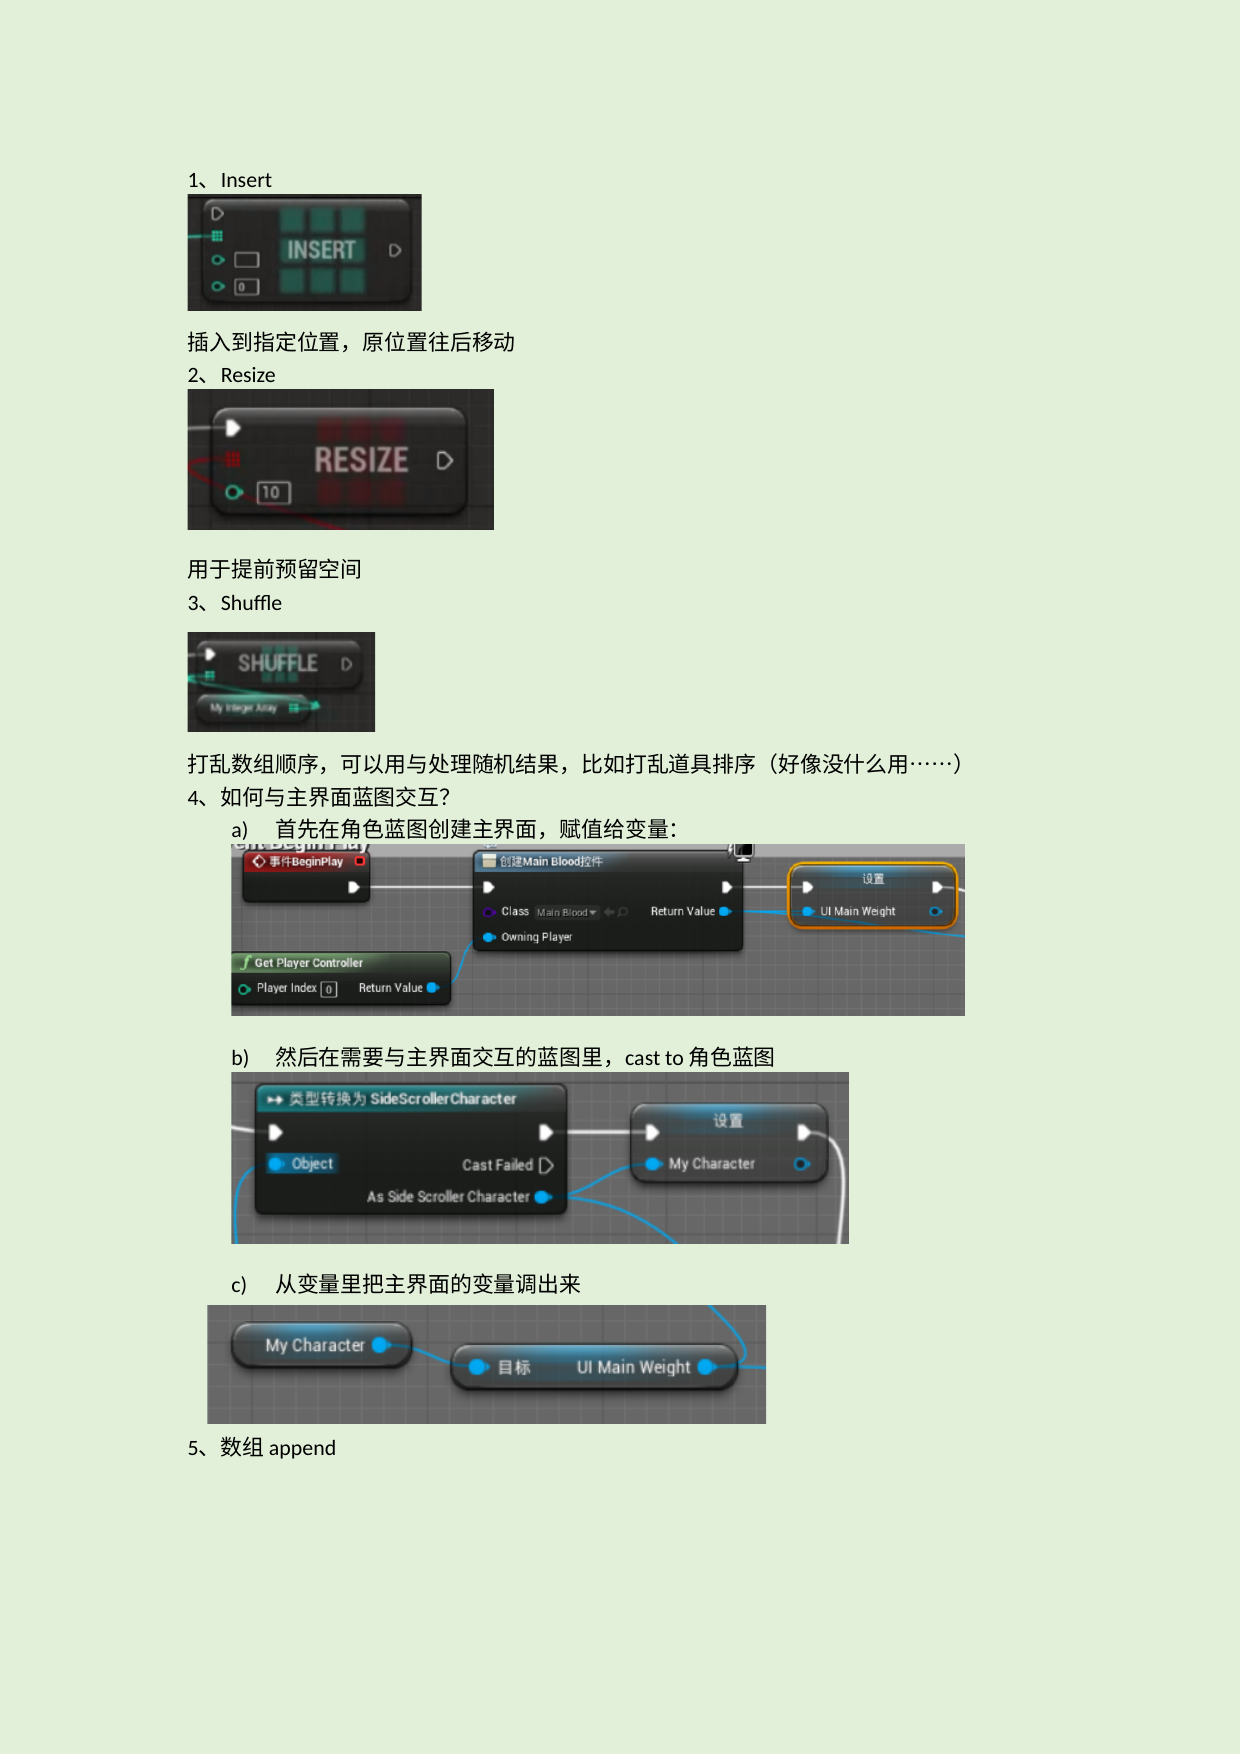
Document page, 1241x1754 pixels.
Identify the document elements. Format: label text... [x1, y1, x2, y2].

picture [207, 1305, 767, 1424]
text 插入到指定位置，原位置往后移动 [187, 324, 1053, 357]
list 从变量里把主界面的变量调出来 [231, 1267, 1053, 1299]
list 首先在角色蓝图创建主界面，赋值给变量： [231, 812, 1053, 844]
text 打乱数组顺序，可以用与处理随机结果，比如打乱道具排序（好像没什么用……） [187, 747, 1053, 779]
picture [231, 1072, 849, 1244]
picture [187, 389, 494, 530]
list Shuffle [187, 584, 1053, 617]
picture [187, 632, 375, 732]
text 用于提前预留空间 [187, 552, 1053, 584]
list Insert [187, 162, 1053, 194]
list 数组append [187, 1429, 1053, 1462]
list 然后在需要与主界面交互的蓝图里，cast to角色蓝图 [231, 1039, 1053, 1072]
picture [187, 194, 422, 311]
text 2、Resize [187, 357, 1053, 389]
picture [231, 844, 965, 1016]
list 如何与主界面蓝图交互？ [187, 779, 1053, 812]
